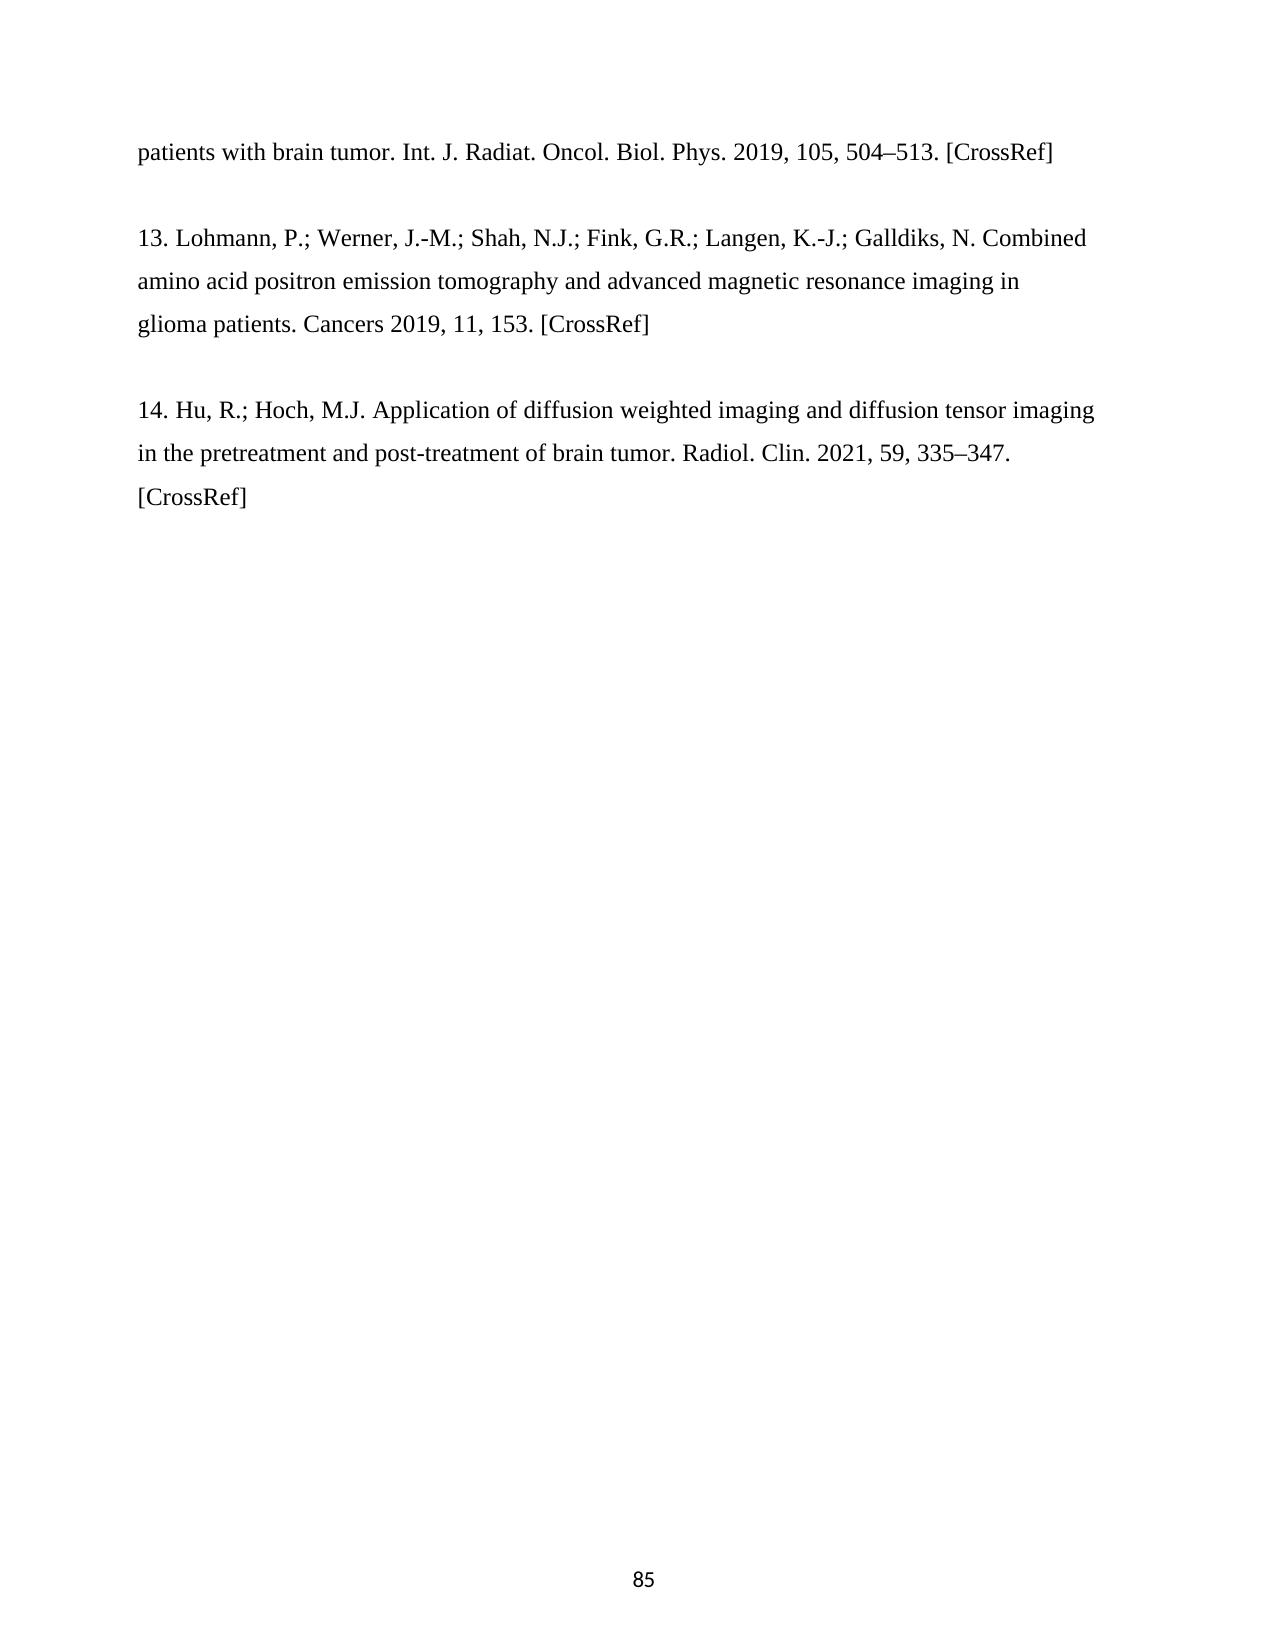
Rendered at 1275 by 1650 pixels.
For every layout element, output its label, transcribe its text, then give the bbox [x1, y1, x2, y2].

text patients with brain tumor. Int. J. Radiat. Oncol. Biol. Phys. 2019, 105, 504–513. [CrossRef] [137, 137, 1164, 165]
list Lohmann, P.; Werner, J.-M.; Shah, N.J.; Fink, G.R.; Langen, K.-J.; Galldiks, N. Combined amino acid positron emission tomography and advanced magnetic resonance imaging in glioma patients. Cancers 2019, 11, 153. [CrossRef] [137, 223, 1095, 338]
list Hu, R.; Hoch, M.J. Application of diffusion weighted imaging and diffusion tensor imaging in the pretreatment and post-treatment of brain tumor. Radiol. Clin. 2021, 59, 335–347. [CrossRef] [137, 395, 1118, 510]
